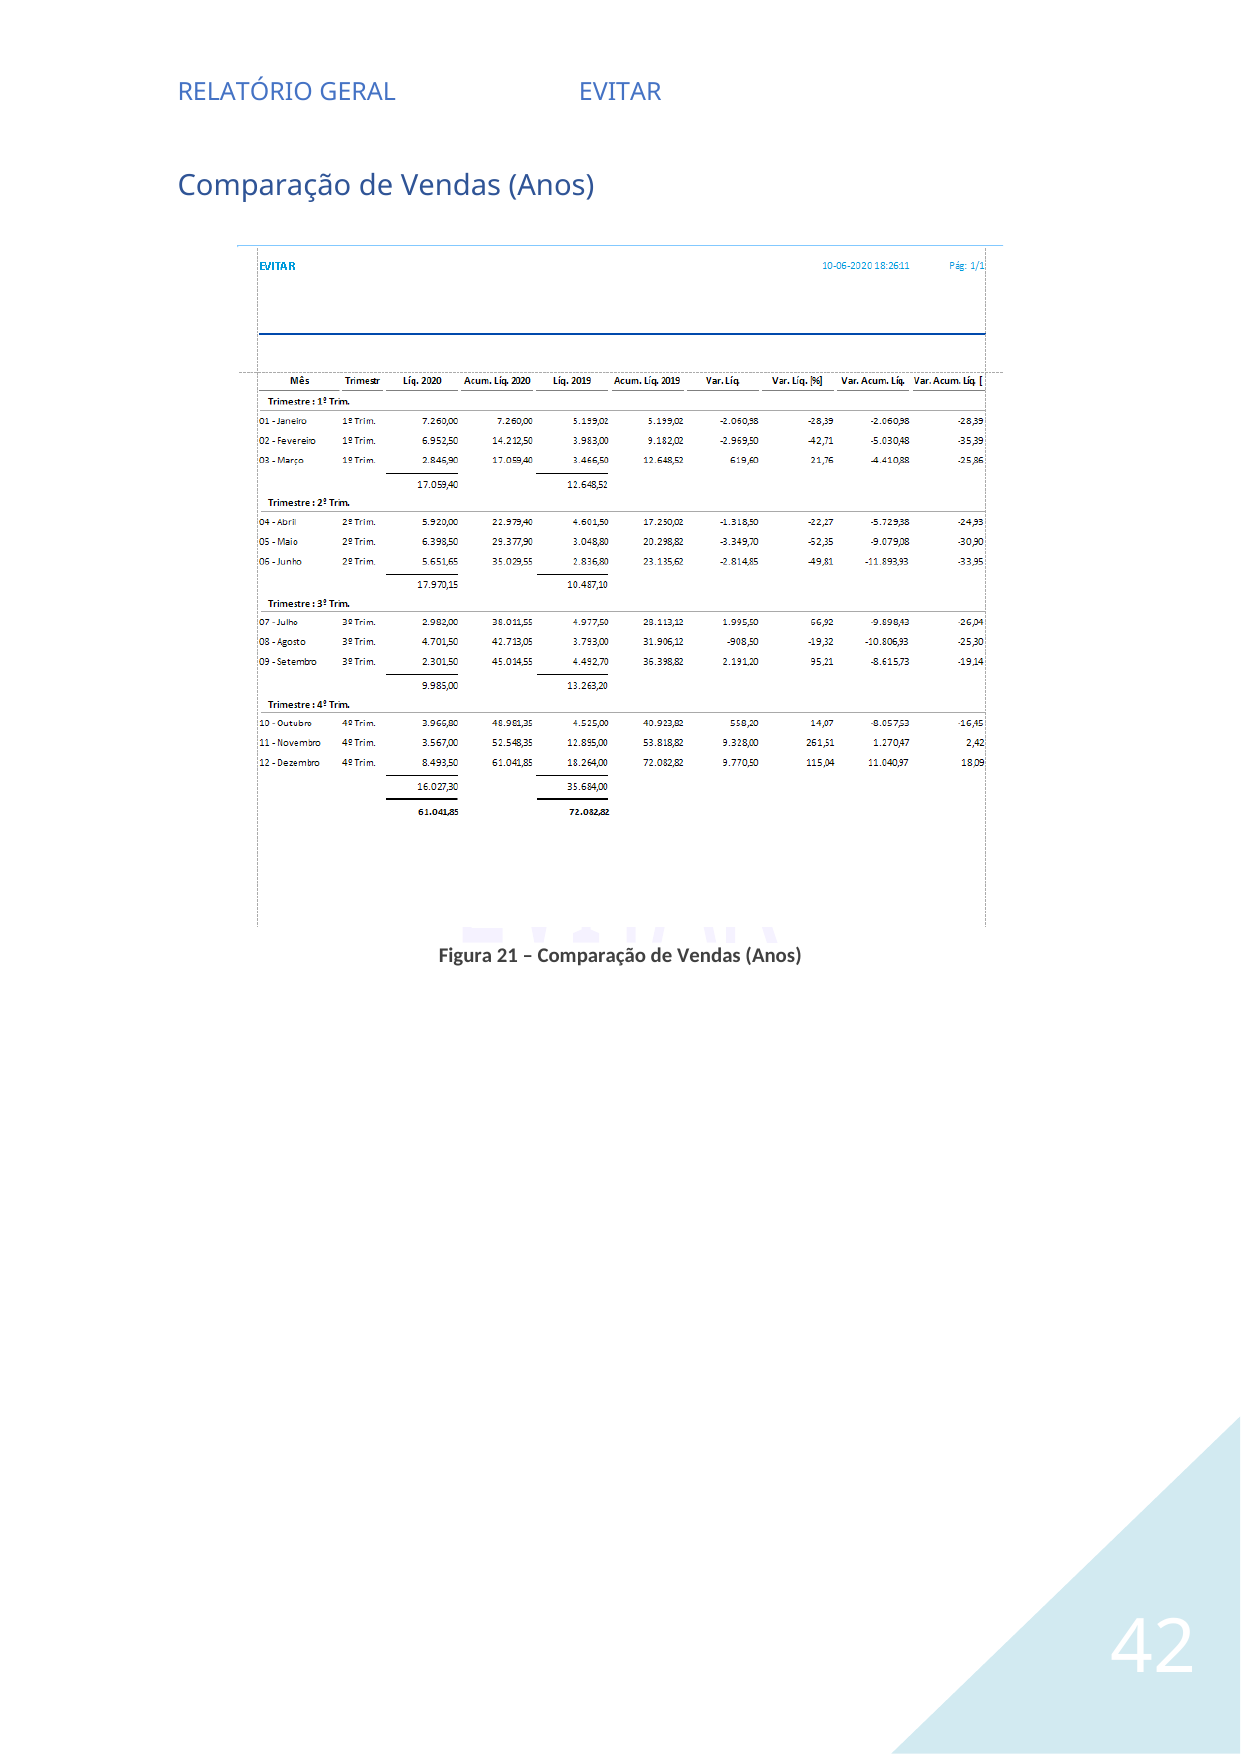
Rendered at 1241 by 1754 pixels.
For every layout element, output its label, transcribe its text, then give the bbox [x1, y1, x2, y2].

picture [237, 245, 1004, 927]
subtitle Comparação de Vendas (Anos) [177, 164, 1063, 204]
